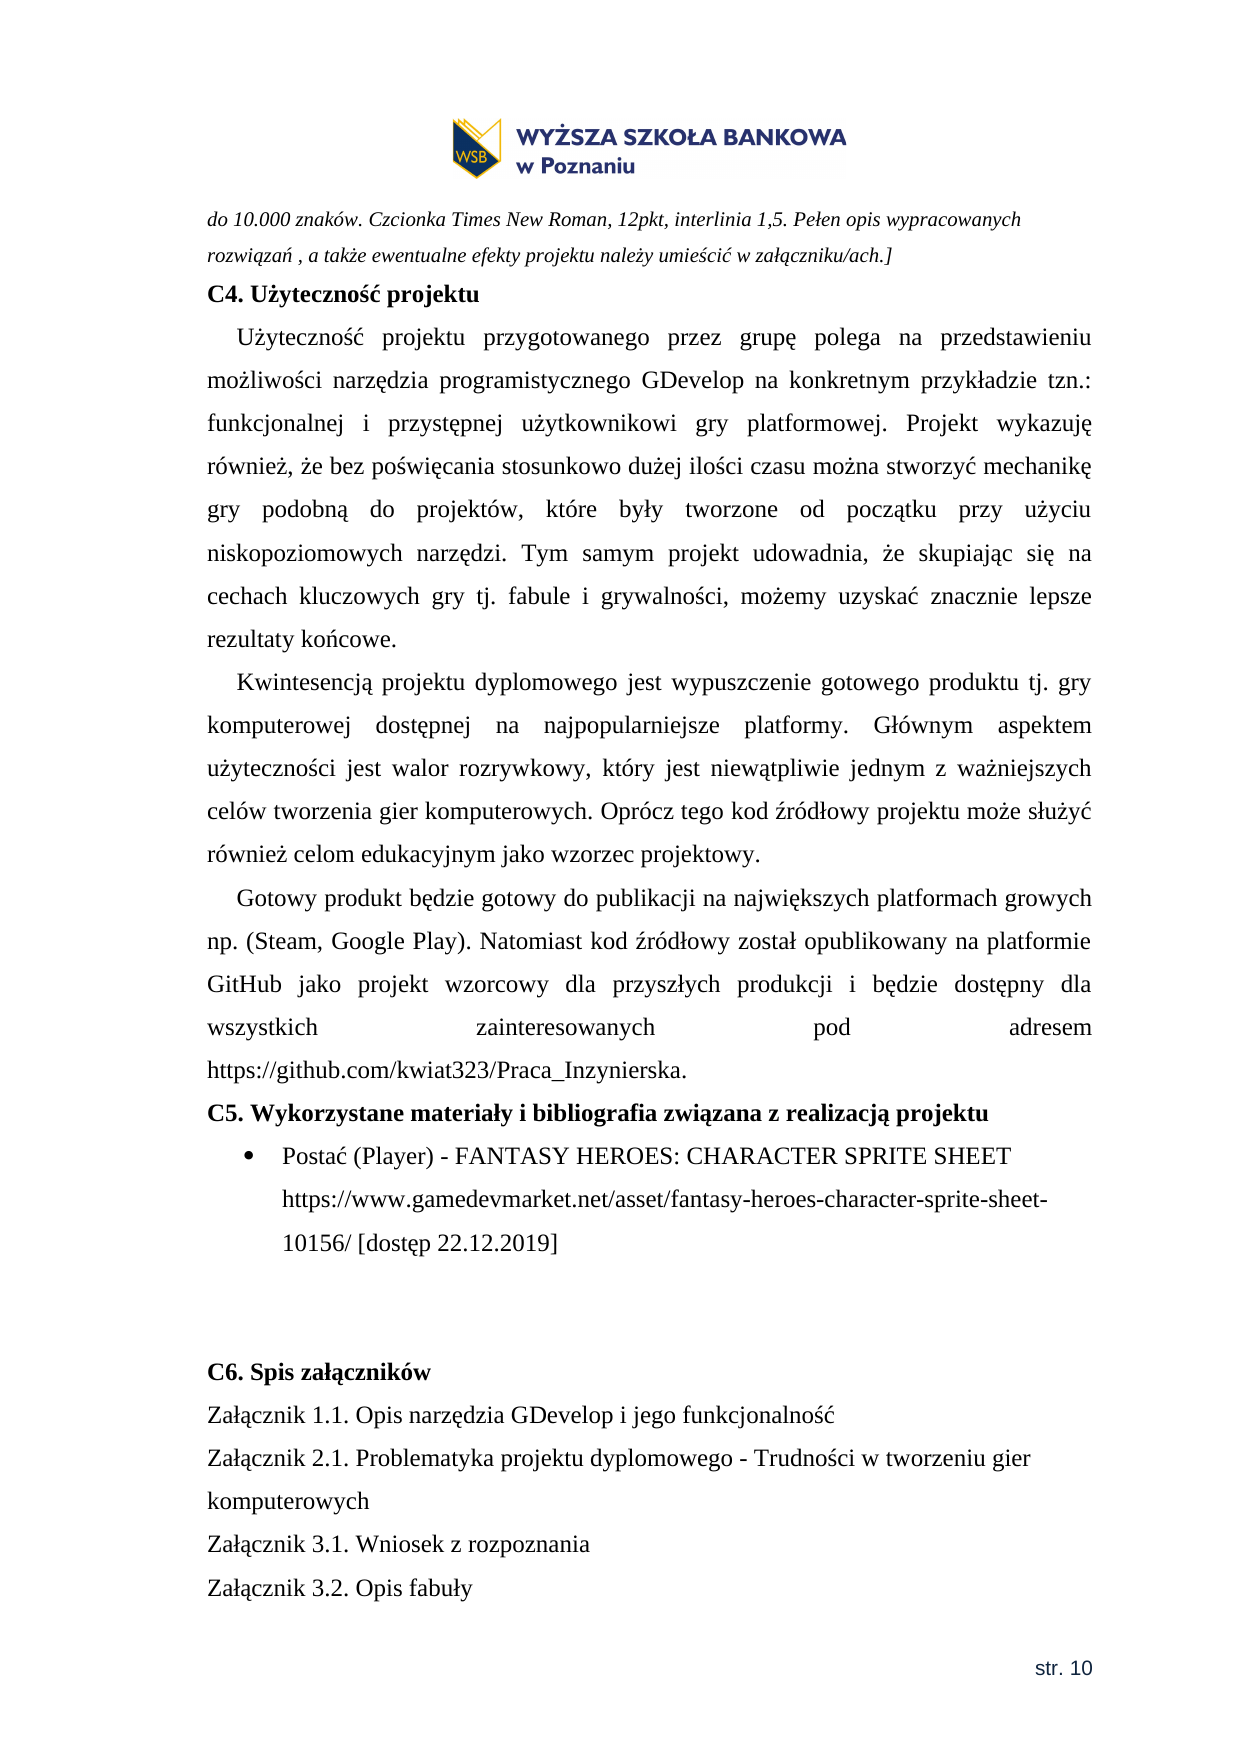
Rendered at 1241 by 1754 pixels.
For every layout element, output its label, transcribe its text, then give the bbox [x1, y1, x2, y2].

text Gotowy produkt będzie gotowy do publikacji na największych platformach growych np. (Steam, Google Play). Natomiast kod źródłowy został opublikowany na platformie GitHub jako projekt wzorcowy dla przyszłych produkcji i będzie dostępny dla wszystkich zainteresowanych pod adresem https://github.com/kwiat323/Praca_Inzynierska. [207, 883, 1092, 1084]
text Załącznik 3.1. Wniosek z rozpoznania [207, 1529, 1092, 1558]
text Załącznik 3.2. Opis fabuły [207, 1573, 1092, 1601]
subtitle C6. Spis załączników [207, 1357, 1092, 1386]
text Kwintesencją projektu dyplomowego jest wypuszczenie gotowego produktu tj. gry komputerowej dostępnej na najpopularniejsze platformy. Głównym aspektem użyteczności jest walor rozrywkowy, który jest niewątpliwie jednym z ważniejszych celów tworzenia gier komputerowych. Oprócz tego kod źródłowy projektu może służyć również celom edukacyjnym jako wzorzec projektowy. [207, 667, 1092, 868]
text Użyteczność projektu przygotowanego przez grupę polega na przedstawieniu możliwości narzędzia programistycznego GDevelop na konkretnym przykładzie tzn.: funkcjonalnej i przystępnej użytkownikowi gry platformowej. Projekt wykazuję również, że bez poświęcania stosunkowo dużej ilości czasu można stworzyć mechanikę gry podobną do projektów, które były tworzone od początku przy użyciu niskopoziomowych narzędzi. Tym samym projekt udowadnia, że skupiając się na cechach kluczowych gry tj. fabule i grywalności, możemy uzyskać znacznie lepsze rezultaty końcowe. [207, 322, 1092, 653]
subtitle C4. Użyteczność projektu [207, 279, 1092, 308]
text Załącznik 1.1. Opis narzędzia GDevelop i jego funkcjonalność [207, 1400, 1092, 1429]
picture [452, 118, 847, 179]
subtitle C5. Wykorzystane materiały i bibliografia związana z realizacją projektu [207, 1098, 1092, 1127]
list Postać (Player) - FANTASY HEROES: CHARACTER SPRITE SHEET https://www.gamedevmarket.net/asset/fantasy-heroes-character-sprite-sheet-10156/ [dostęp 22.12.2019] [244, 1141, 1092, 1256]
text Załącznik 2.1. Problematyka projektu dyplomowego - Trudności w tworzeniu gier komputerowych [207, 1443, 1092, 1515]
